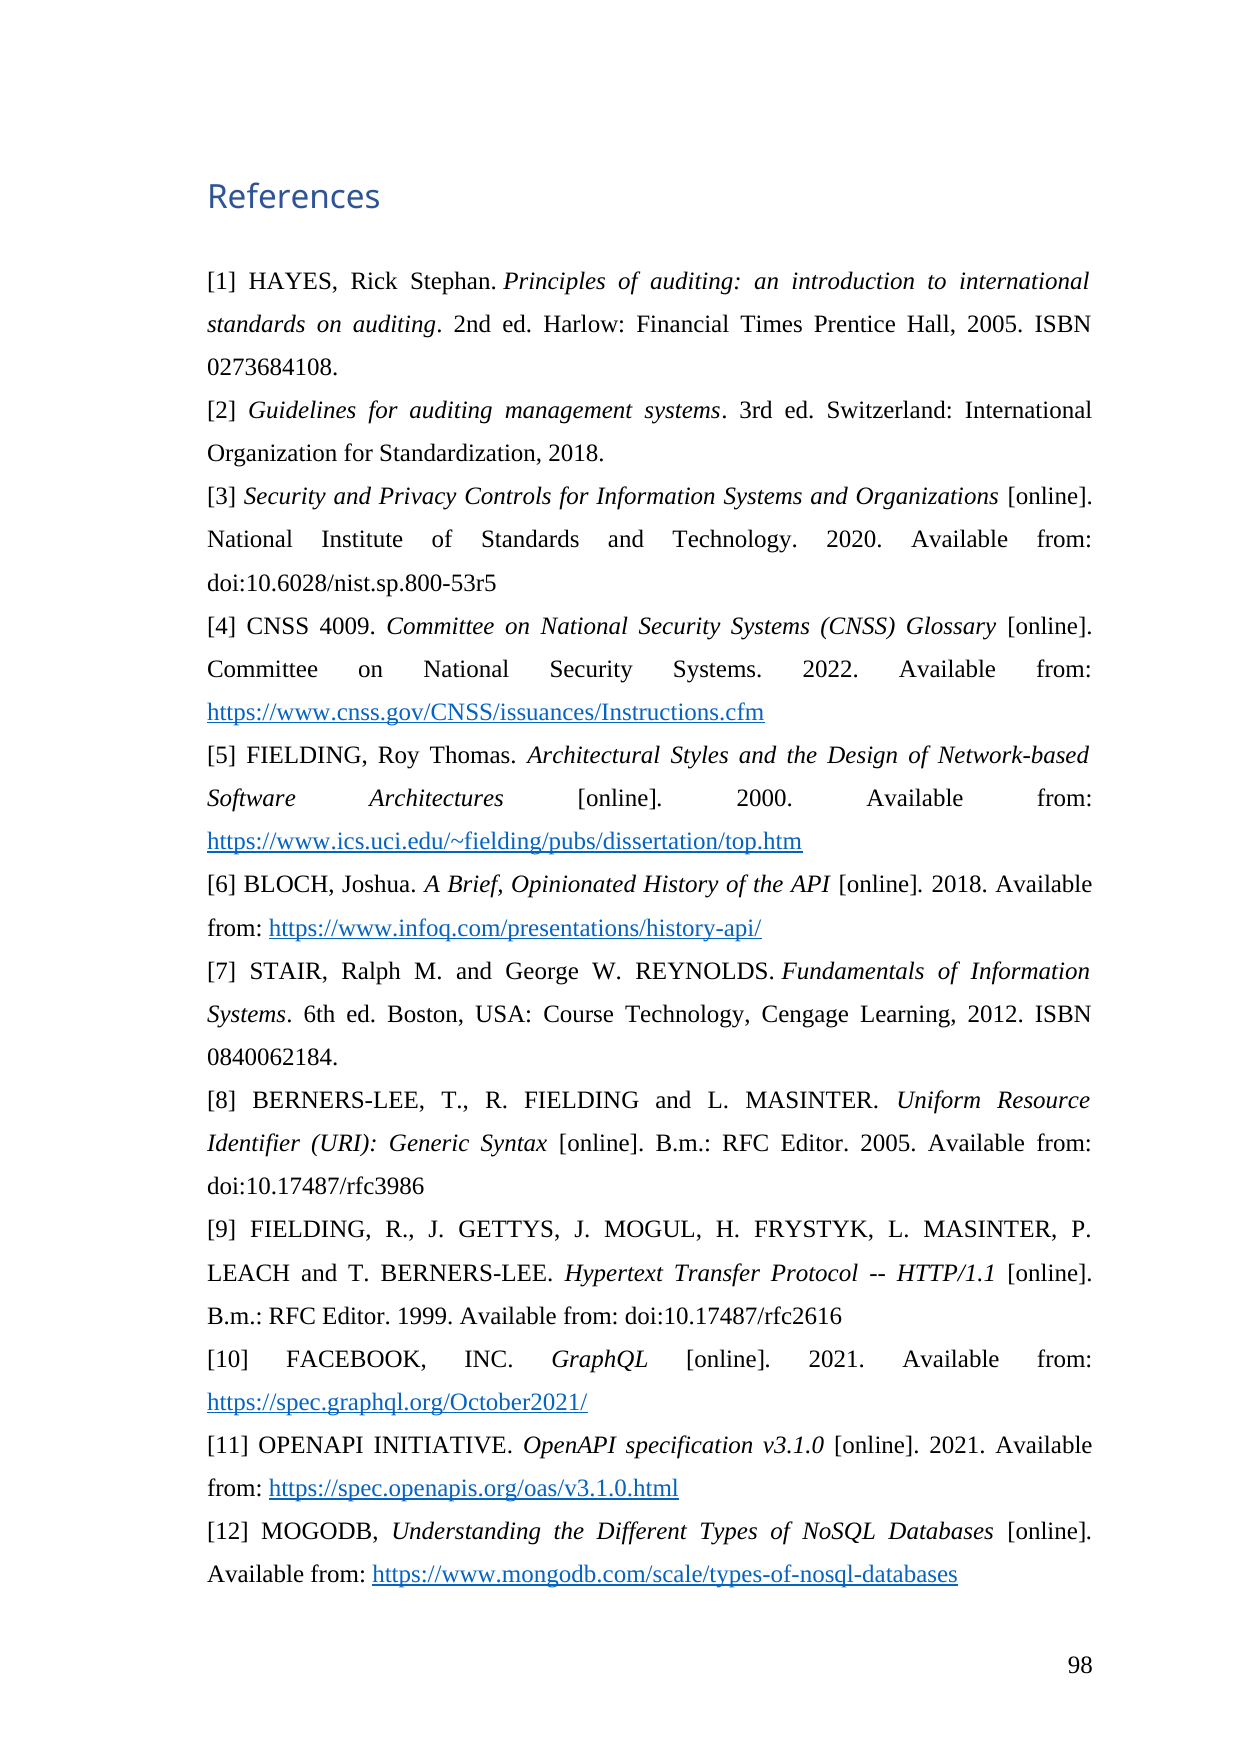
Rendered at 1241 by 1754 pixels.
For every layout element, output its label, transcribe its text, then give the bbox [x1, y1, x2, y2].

list FIELDING, Roy Thomas. Architectural Styles and the Design of Network-based Software Architectures [online]. 2000. Available from: https://www.ics.uci.edu/~fielding/pubs/dissertation/top.htm [207, 740, 1092, 855]
list Security and Privacy Controls for Information Systems and Organizations [online]. National Institute of Standards and Technology. 2020. Available from: doi:10.6028/nist.sp.800-53r5 [207, 481, 1092, 596]
list CNSS 4009. Committee on National Security Systems (CNSS) Glossary [online]. Committee on National Security Systems. 2022. Available from: https://www.cnss.gov/CNSS/issuances/Instructions.cfm [207, 611, 1092, 726]
list Guidelines for auditing management systems. 3rd ed. Switzerland: International Organization for Standardization, 2018. [207, 395, 1092, 467]
list OPENAPI INITIATIVE. OpenAPI specification v3.1.0 [online]. 2021. Available from: https://spec.openapis.org/oas/v3.1.0.html [207, 1430, 1092, 1502]
list HAYES, Rick Stephan. Principles of auditing: an introduction to international standards on auditing. 2nd ed. Harlow: Financial Times Prentice Hall, 2005. ISBN 0273684108. [207, 266, 1092, 381]
list MOGODB, Understanding the Different Types of NoSQL Databases [online]. Available from: https://www.mongodb.com/scale/types-of-nosql-databases [207, 1516, 1092, 1588]
list BLOCH, Joshua. A Brief, Opinionated History of the API [online]. 2018. Available from: https://www.infoq.com/presentations/history-api/ [207, 869, 1092, 941]
list FACEBOOK, INC. GraphQL [online]. 2021. Available from: https://spec.graphql.org/October2021/ [207, 1344, 1092, 1416]
list FIELDING, R., J. GETTYS, J. MOGUL, H. FRYSTYK, L. MASINTER, P. LEACH and T. BERNERS-LEE. Hypertext Transfer Protocol -- HTTP/1.1 [online]. B.m.: RFC Editor. 1999. Available from: doi:10.17487/rfc2616 [207, 1214, 1092, 1329]
subtitle References [207, 173, 1092, 218]
list BERNERS-LEE, T., R. FIELDING and L. MASINTER. Uniform Resource Identifier (URI): Generic Syntax [online]. B.m.: RFC Editor. 2005. Available from: doi:10.17487/rfc3986 [207, 1085, 1092, 1200]
list STAIR, Ralph M. and George W. REYNOLDS. Fundamentals of Information Systems. 6th ed. Boston, USA: Course Technology, Cengage Learning, 2012. ISBN 0840062184. [207, 956, 1092, 1071]
